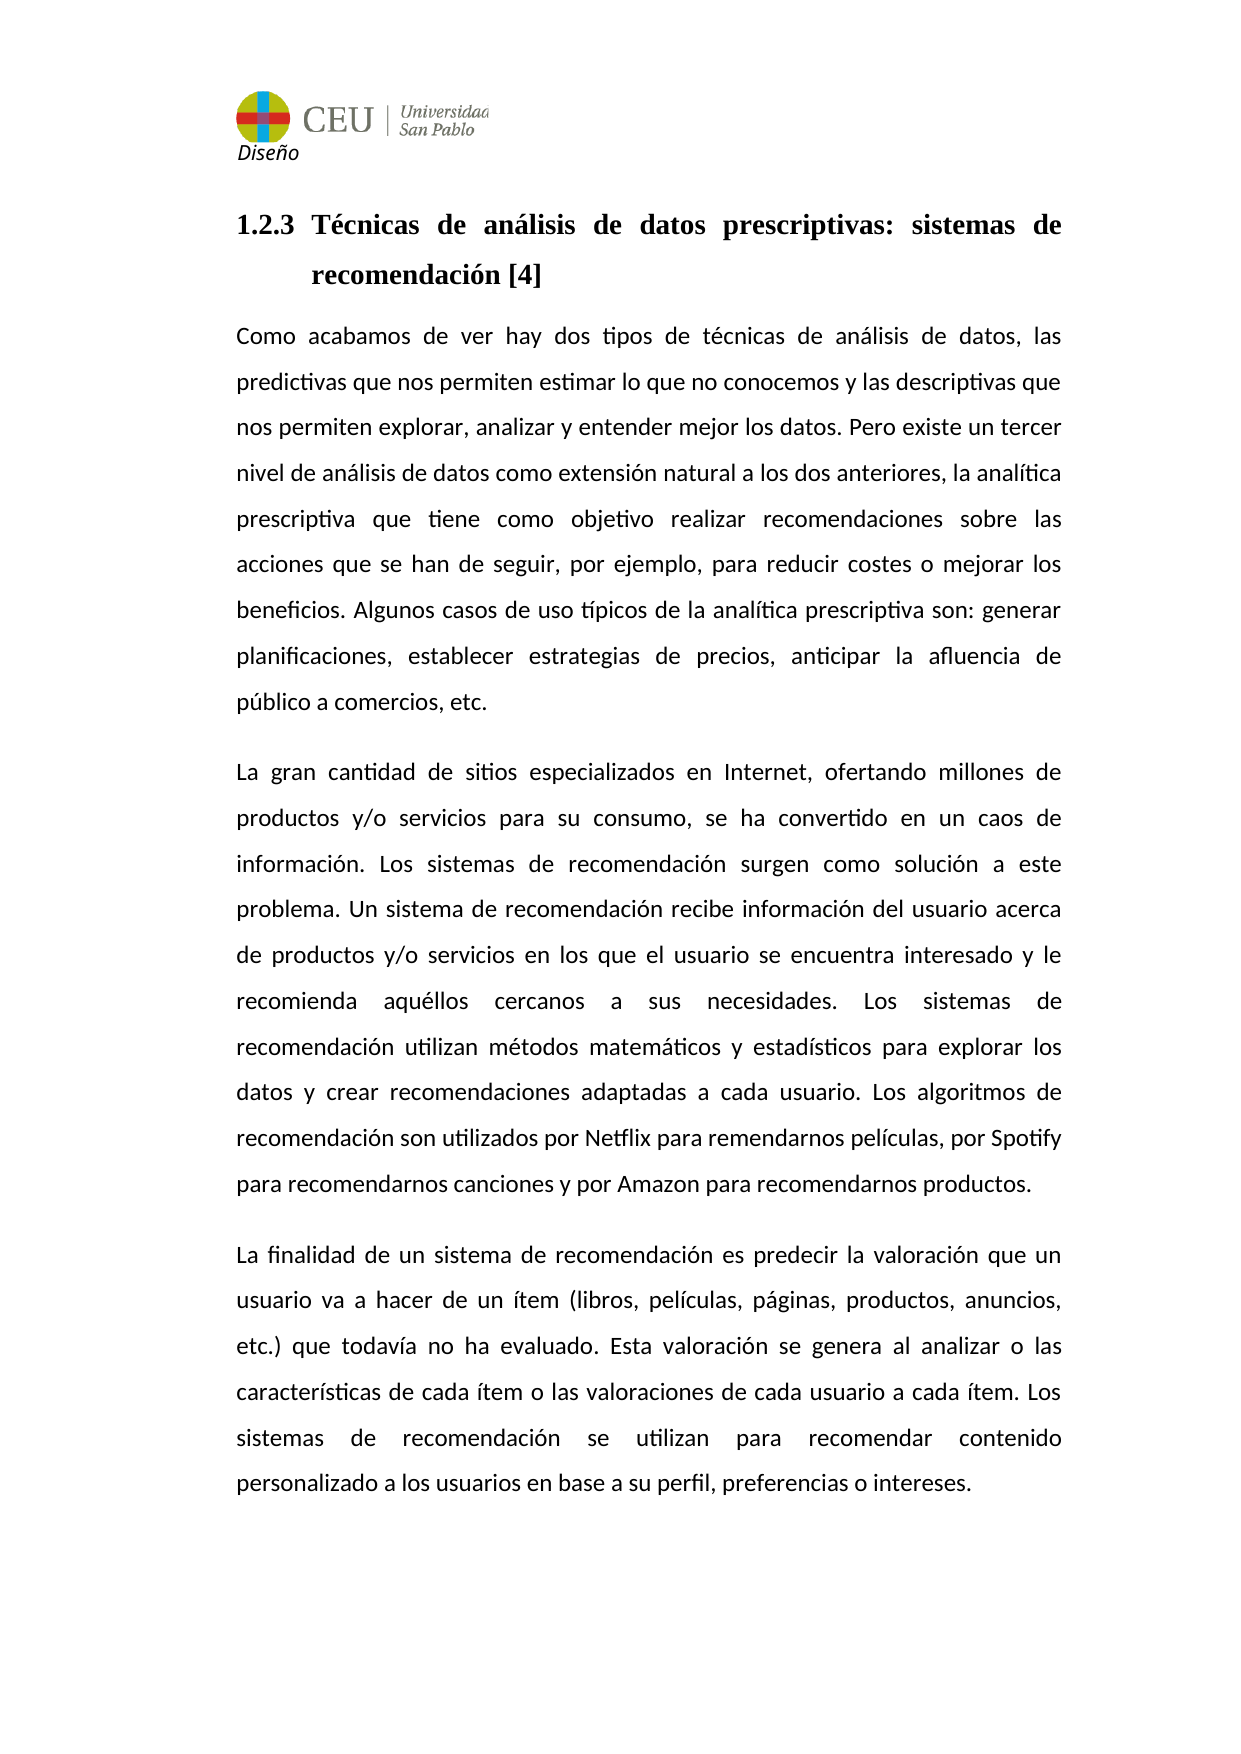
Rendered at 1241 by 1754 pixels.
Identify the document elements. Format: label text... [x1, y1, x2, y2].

text Como acabamos de ver hay dos tipos de técnicas de análisis de datos, las predictivas que nos permiten estimar lo que no conocemos y las descriptivas que nos permiten explorar, analizar y entender mejor los datos. Pero existe un tercer nivel de análisis de datos como extensión natural a los dos anteriores, la analítica prescriptiva que tiene como objetivo realizar recomendaciones sobre las acciones que se han de seguir, por ejemplo, para reducir costes o mejorar los beneficios. Algunos casos de uso típicos de la analítica prescriptiva son: generar planificaciones, establecer estrategias de precios, anticipar la afluencia de público a comercios, etc. [236, 320, 1063, 716]
text La gran cantidad de sitios especializados en Internet, ofertando millones de productos y/o servicios para su consumo, se ha convertido en un caos de información. Los sistemas de recomendación surgen como solución a este problema. Un sistema de recomendación recibe información del usuario acerca de productos y/o servicios en los que el usuario se encuentra interesado y le recomienda aquéllos cercanos a sus necesidades. Los sistemas de recomendación utilizan métodos matemáticos y estadísticos para explorar los datos y crear recomendaciones adaptadas a cada usuario. Los algoritmos de recomendación son utilizados por Netflix para remendarnos películas, por Spotify para recomendarnos canciones y por Amazon para recomendarnos productos. [236, 756, 1063, 1198]
subtitle Técnicas de análisis de datos prescriptivas: sistemas de recomendación [4] [236, 207, 1063, 291]
picture [235, 89, 489, 143]
text La finalidad de un sistema de recomendación es predecir la valoración que un usuario va a hacer de un ítem (libros, películas, páginas, productos, anuncios, etc.) que todavía no ha evaluado. Esta valoración se genera al analizar o las características de cada ítem o las valoraciones de cada usuario a cada ítem. Los sistemas de recomendación se utilizan para recomendar contenido personalizado a los usuarios en base a su perfil, preferencias o intereses. [236, 1239, 1063, 1498]
